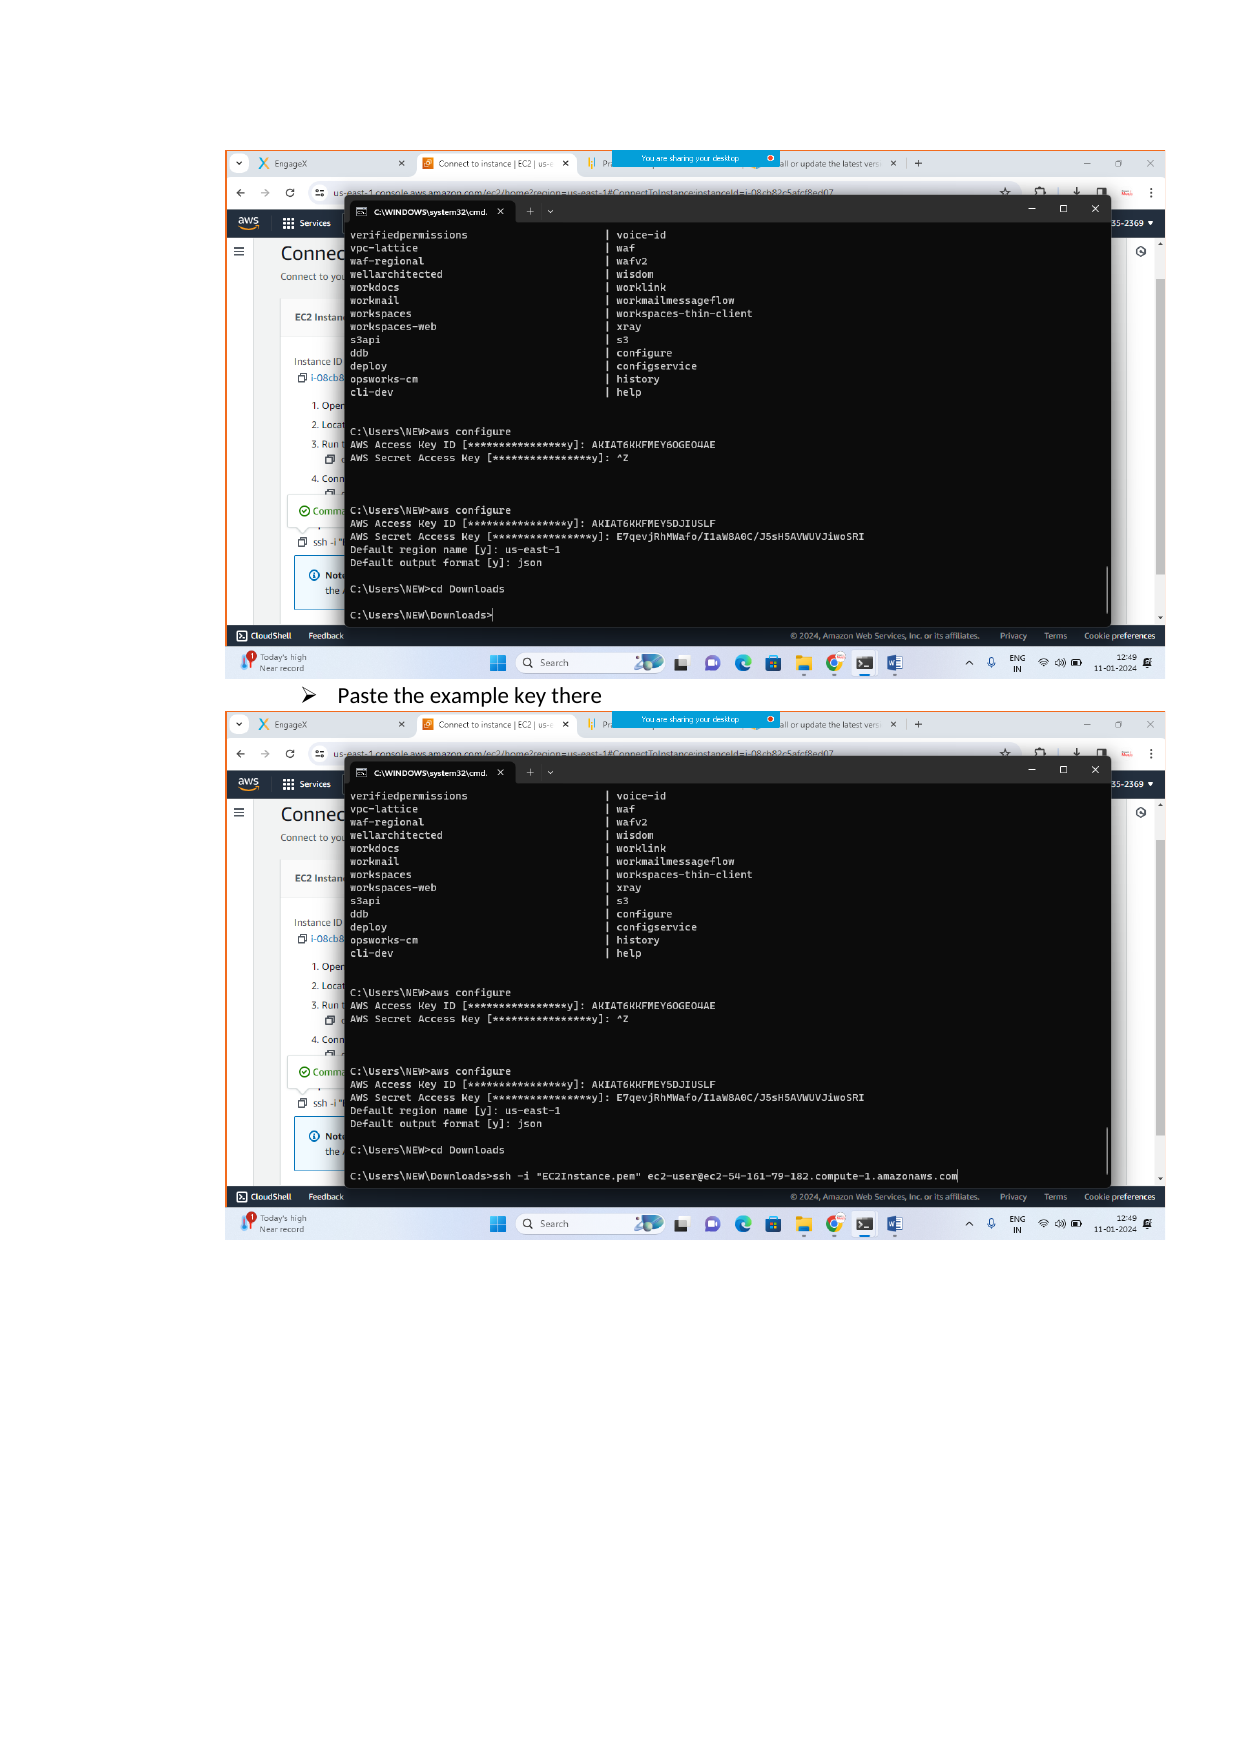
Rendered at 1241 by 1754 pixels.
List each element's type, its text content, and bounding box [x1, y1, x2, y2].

picture [225, 711, 1166, 1240]
list Paste the example key there [300, 681, 1090, 709]
picture [225, 150, 1166, 679]
